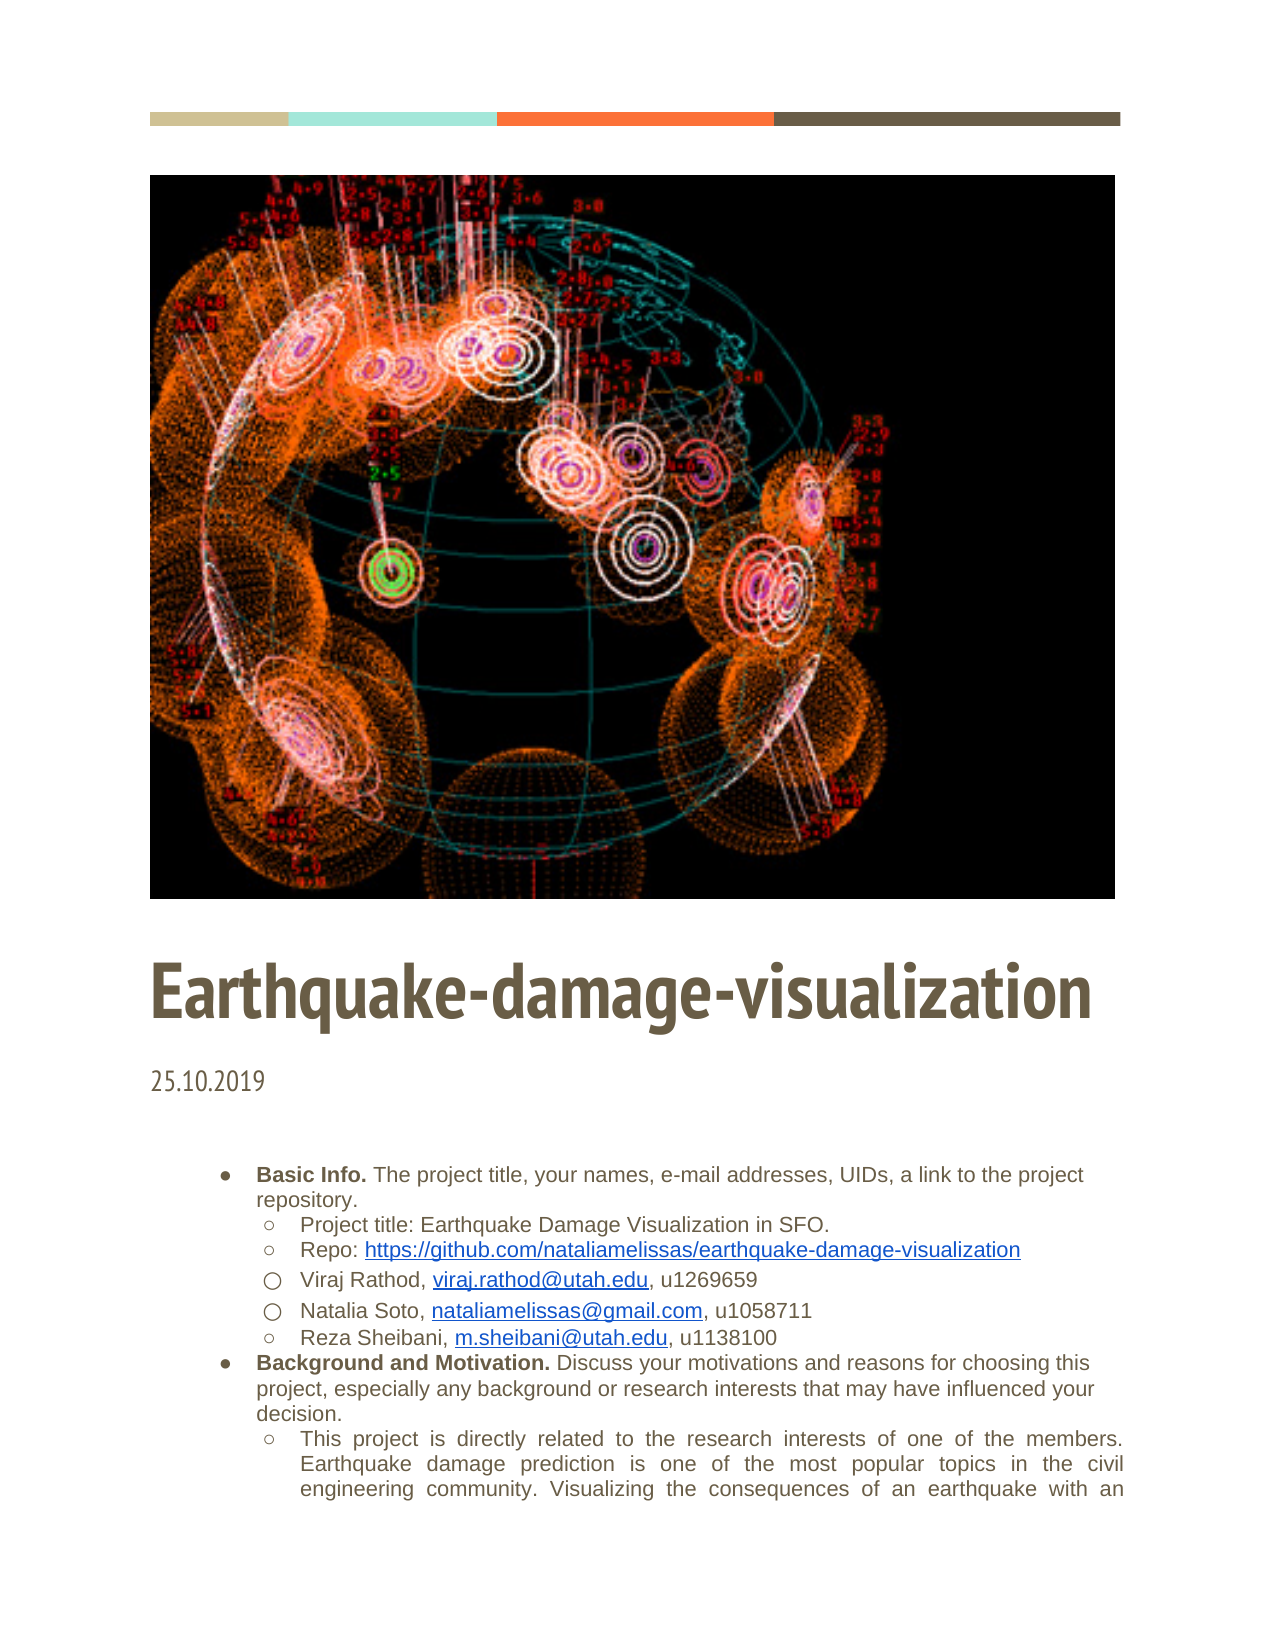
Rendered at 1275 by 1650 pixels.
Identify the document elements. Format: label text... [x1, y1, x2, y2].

picture [150, 112, 1121, 126]
list Viraj Rathod, viraj.rathod@utah.edu, u1269659 [262, 1262, 1125, 1294]
title Earthquake-damage-visualization [150, 938, 1125, 1041]
list Project title: Earthquake Damage Visualization in SFO. [262, 1212, 1125, 1237]
subtitle 25.10.2019 [150, 1061, 1125, 1099]
list Background and Motivation. Discuss your motivations and reasons for choosing this project, especially any background or research interests that may have influenced your decision. [219, 1350, 1125, 1426]
list Reza Sheibani, m.sheibani@utah.edu, u1138100 [262, 1325, 1125, 1350]
picture [150, 175, 1115, 899]
list Basic Info. The project title, your names, e-mail addresses, UIDs, a link to the project repository. [219, 1162, 1125, 1212]
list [262, 1426, 1125, 1501]
list Repo: https://github.com/nataliamelissas/earthquake-damage-visualization [262, 1237, 1125, 1262]
list Natalia Soto, nataliamelissas@gmail.com, u1058711 [262, 1294, 1125, 1325]
